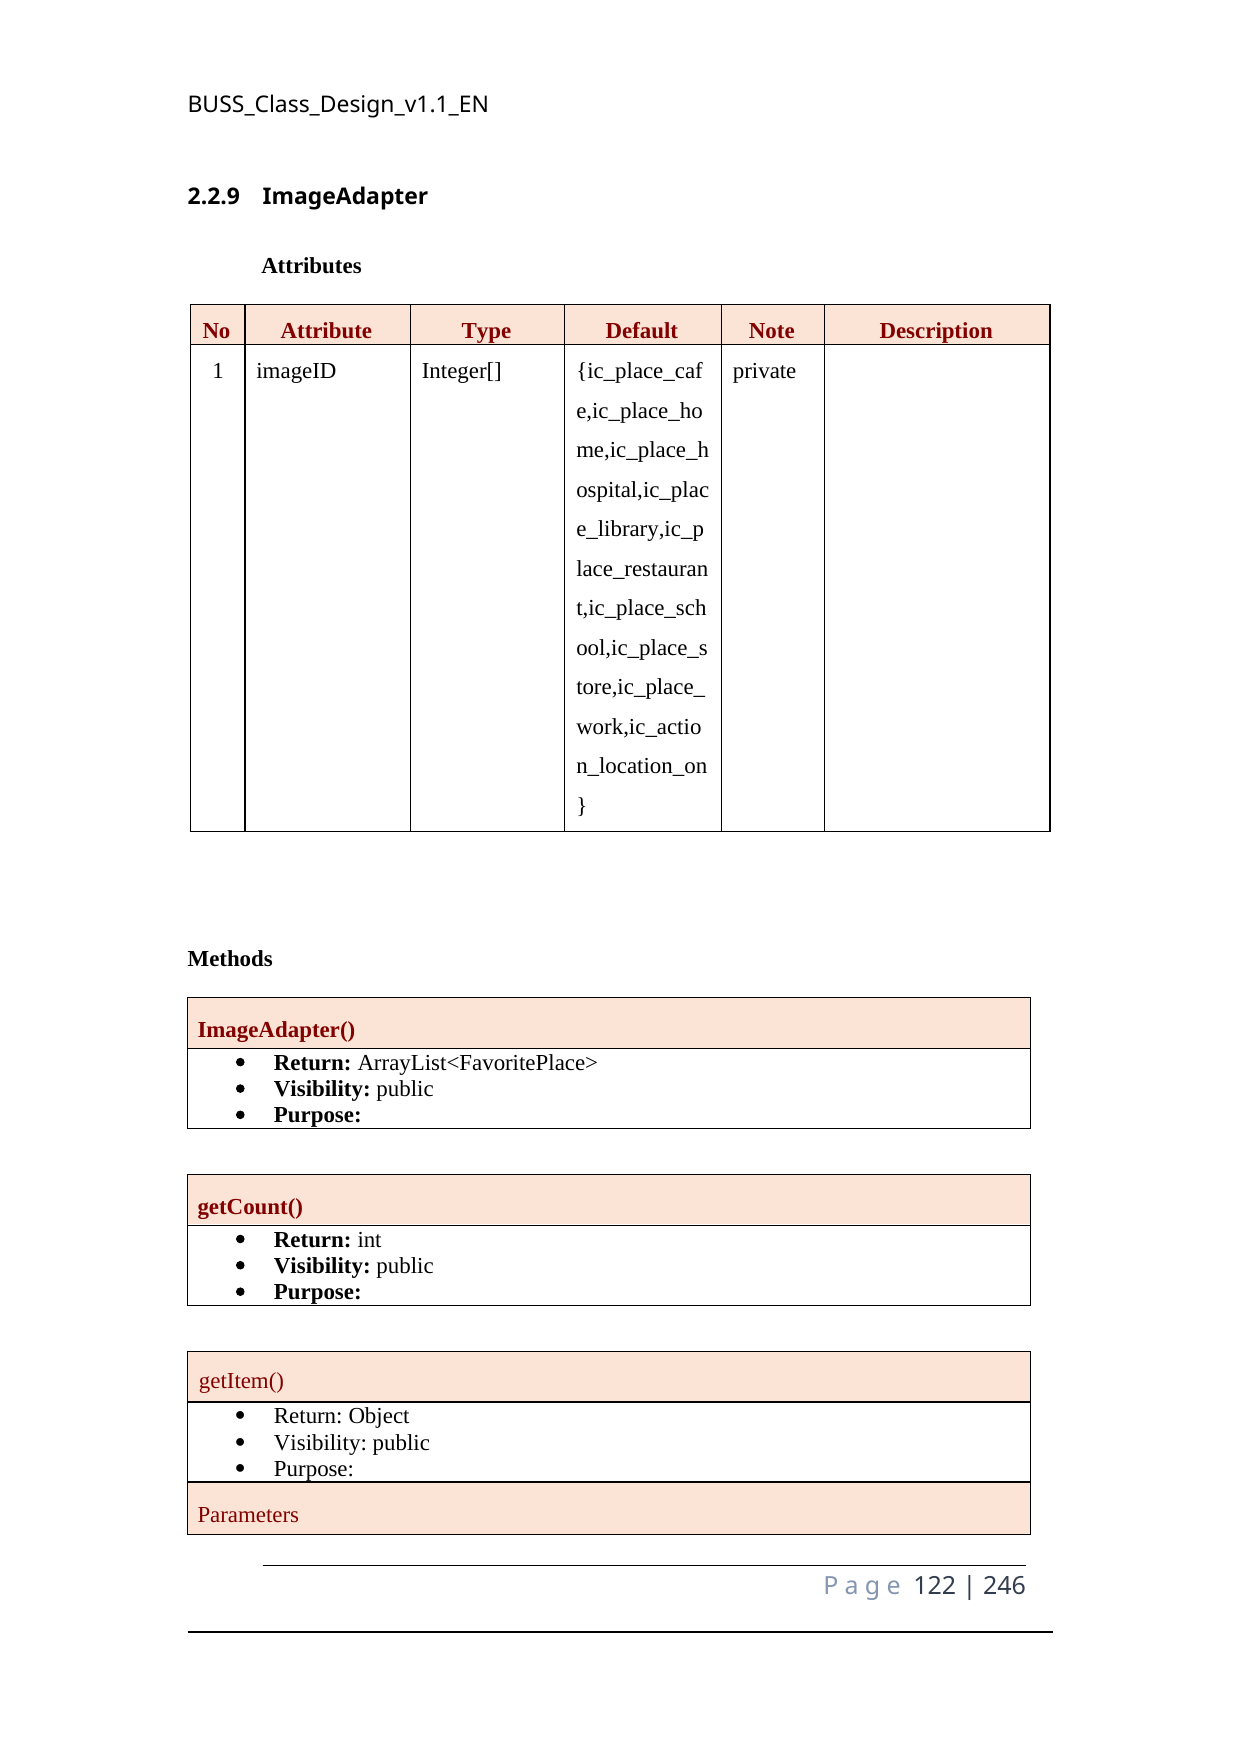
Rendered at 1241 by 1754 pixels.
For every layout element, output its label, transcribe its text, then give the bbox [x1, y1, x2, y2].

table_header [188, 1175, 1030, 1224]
subtitle Attributes [261, 252, 1053, 278]
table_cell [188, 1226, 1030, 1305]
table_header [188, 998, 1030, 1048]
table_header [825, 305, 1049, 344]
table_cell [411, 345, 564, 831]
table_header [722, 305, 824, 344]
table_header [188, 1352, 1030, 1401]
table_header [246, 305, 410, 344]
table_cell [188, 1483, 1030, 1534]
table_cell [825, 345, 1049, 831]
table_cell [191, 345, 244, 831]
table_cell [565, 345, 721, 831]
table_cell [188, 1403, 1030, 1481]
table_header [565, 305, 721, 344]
subtitle Methods [187, 945, 1053, 972]
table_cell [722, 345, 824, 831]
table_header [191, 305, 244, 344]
subtitle ImageAdapter [187, 180, 1053, 211]
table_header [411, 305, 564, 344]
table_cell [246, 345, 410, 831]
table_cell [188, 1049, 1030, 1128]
